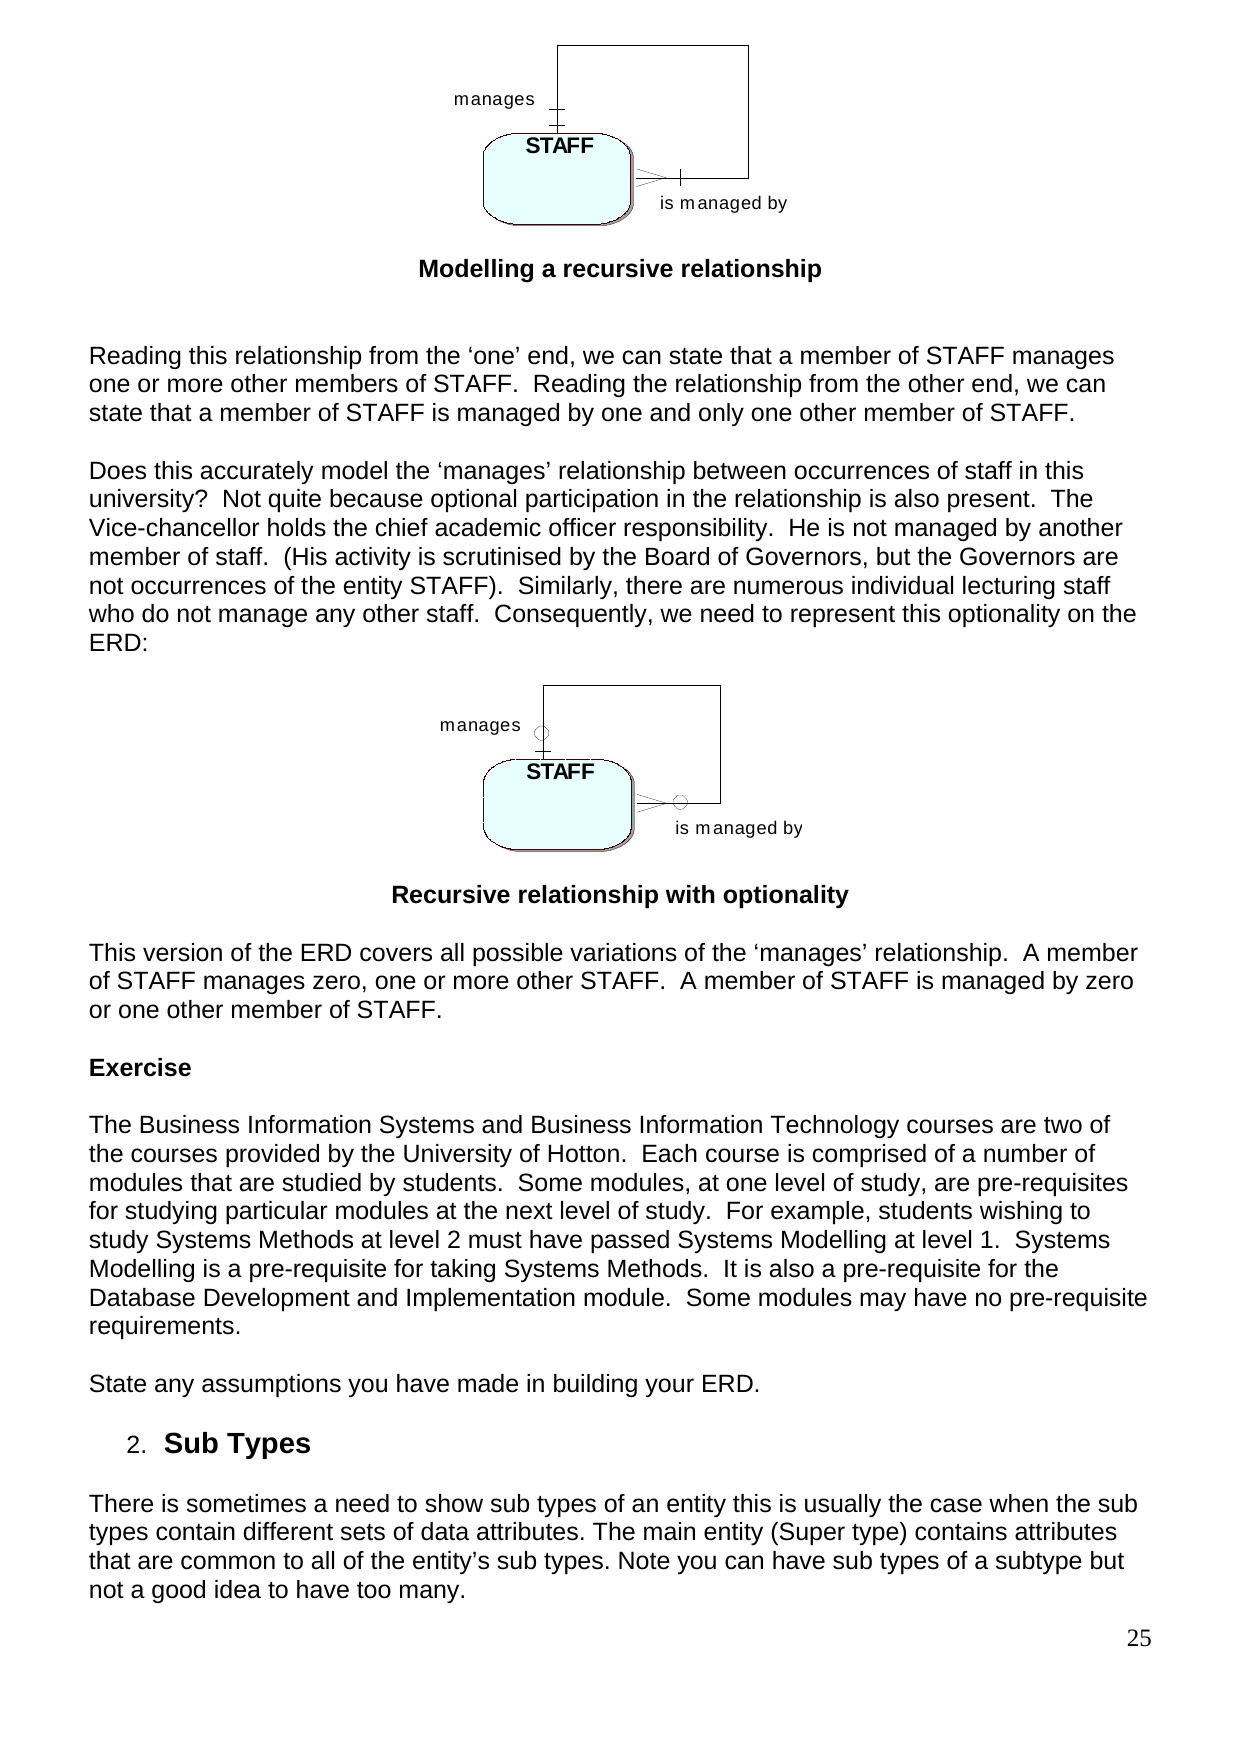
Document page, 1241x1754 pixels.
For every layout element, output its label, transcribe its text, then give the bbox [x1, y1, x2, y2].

text Modelling a recursive relationship [89, 254, 1152, 283]
text Exercise [89, 1053, 1152, 1081]
text Does this accurately model the ‘manages’ relationship between occurrences of staff in this university? Not quite because optional participation in the relationship is also present. The Vice-chancellor holds the chief academic officer responsibility. He is not managed by another member of staff. (His activity is scrutinised by the Board of Governors, but the Governors are not occurrences of the entity STAFF). Similarly, there are numerous individual lecturing staff who do not manage any other staff. Consequently, we need to represent this optionality on the ERD: [89, 456, 1152, 657]
text There is sometimes a need to show sub types of an entity this is usually the case when the sub types contain different sets of data attributes. The main entity (Super type) contains attributes that are common to all of the entity’s sub types. Note you can have sub types of a subtype but not a good idea to have too many. [89, 1489, 1152, 1604]
text State any assumptions you have made in building your ERD. [89, 1369, 1152, 1398]
text Recursive relationship with optionality [89, 880, 1152, 909]
text Reading this relationship from the ‘one’ end, we can state that a member of STAFF manages one or more other members of STAFF. Reading the relationship from the other end, we can state that a member of STAFF is managed by one and only one other member of STAFF. [89, 341, 1152, 427]
list Sub Types [126, 1426, 1152, 1460]
text This version of the ERD covers all possible variations of the ‘manages’ relationship. A member of STAFF manages zero, one or more other STAFF. A member of STAFF is managed by zero or one other member of STAFF. [89, 938, 1152, 1024]
text The Business Information Systems and Business Information Technology courses are two of the courses provided by the University of Hotton. Each course is comprised of a number of modules that are studied by students. Some modules, at one level of study, are pre-requisites for studying particular modules at the next level of study. For example, students wishing to study Systems Methods at level 2 must have passed Systems Modelling at level 1. Systems Modelling is a pre-requisite for taking Systems Methods. It is also a pre-requisite for the Database Development and Implementation module. Some modules may have no pre-requisite requirements. [89, 1110, 1152, 1340]
